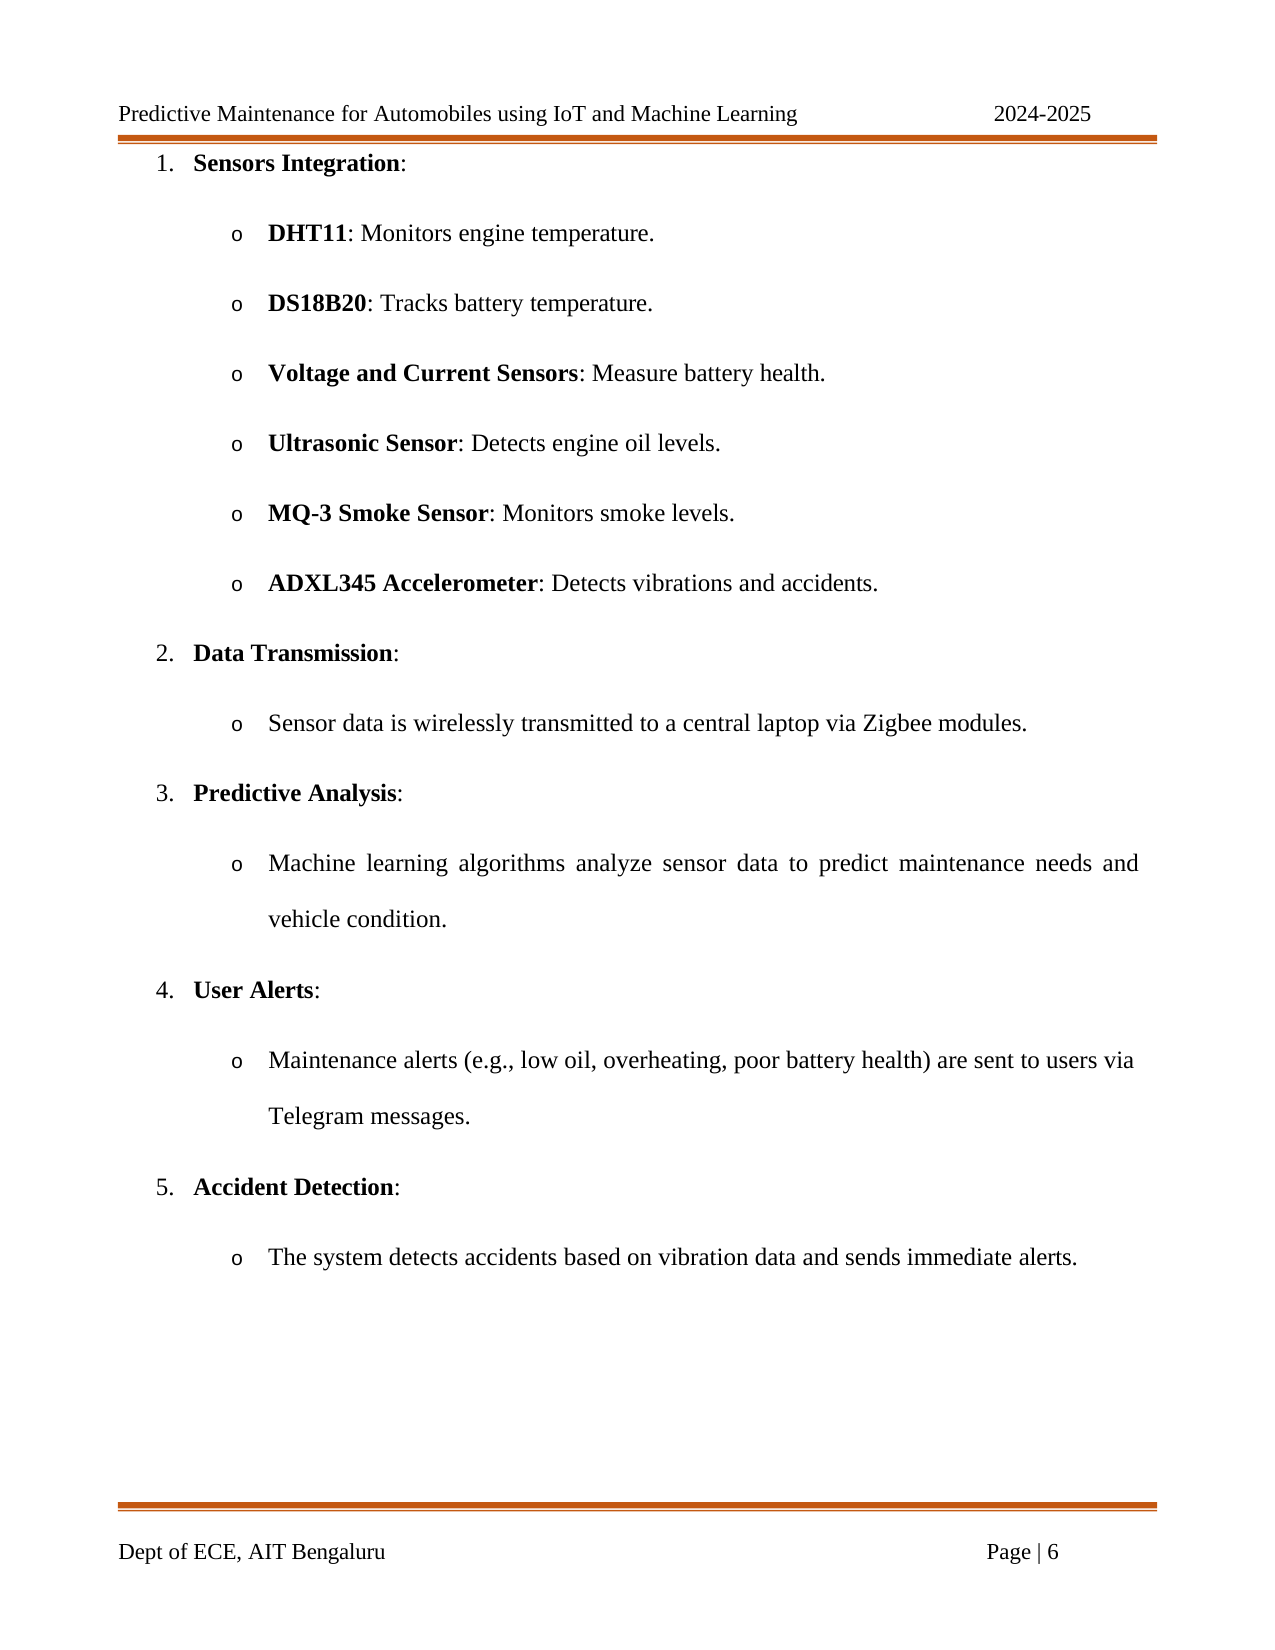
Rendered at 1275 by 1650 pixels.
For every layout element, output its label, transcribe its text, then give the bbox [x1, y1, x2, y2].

list MQ-3 Smoke Sensor: Monitors smoke levels. [231, 498, 1200, 528]
list User Alerts: [156, 975, 1200, 1004]
list Data Transmission: [156, 638, 1200, 667]
list Maintenance alerts (e.g., low oil, overheating, poor battery health) are sent to users via Telegram messages. [231, 1045, 1157, 1130]
list Voltage and Current Sensors: Measure battery health. [231, 358, 1200, 388]
list Machine learning algorithms analyze sensor data to predict maintenance needs and vehicle condition. [231, 848, 1156, 933]
list DHT11: Monitors engine temperature. [231, 218, 1200, 248]
list Sensors Integration: [156, 148, 1200, 177]
list Accident Detection: [156, 1172, 1200, 1201]
list The system detects accidents based on vibration data and sends immediate alerts. [231, 1242, 1200, 1271]
list Ultrasonic Sensor: Detects engine oil levels. [231, 428, 1200, 458]
list Sensor data is wirelessly transmitted to a central laptop via Zigbee modules. [231, 708, 1200, 738]
list Predictive Analysis: [156, 778, 1200, 807]
list DS18B20: Tracks battery temperature. [231, 288, 1200, 318]
list ADXL345 Accelerometer: Detects vibrations and accidents. [231, 568, 1200, 598]
